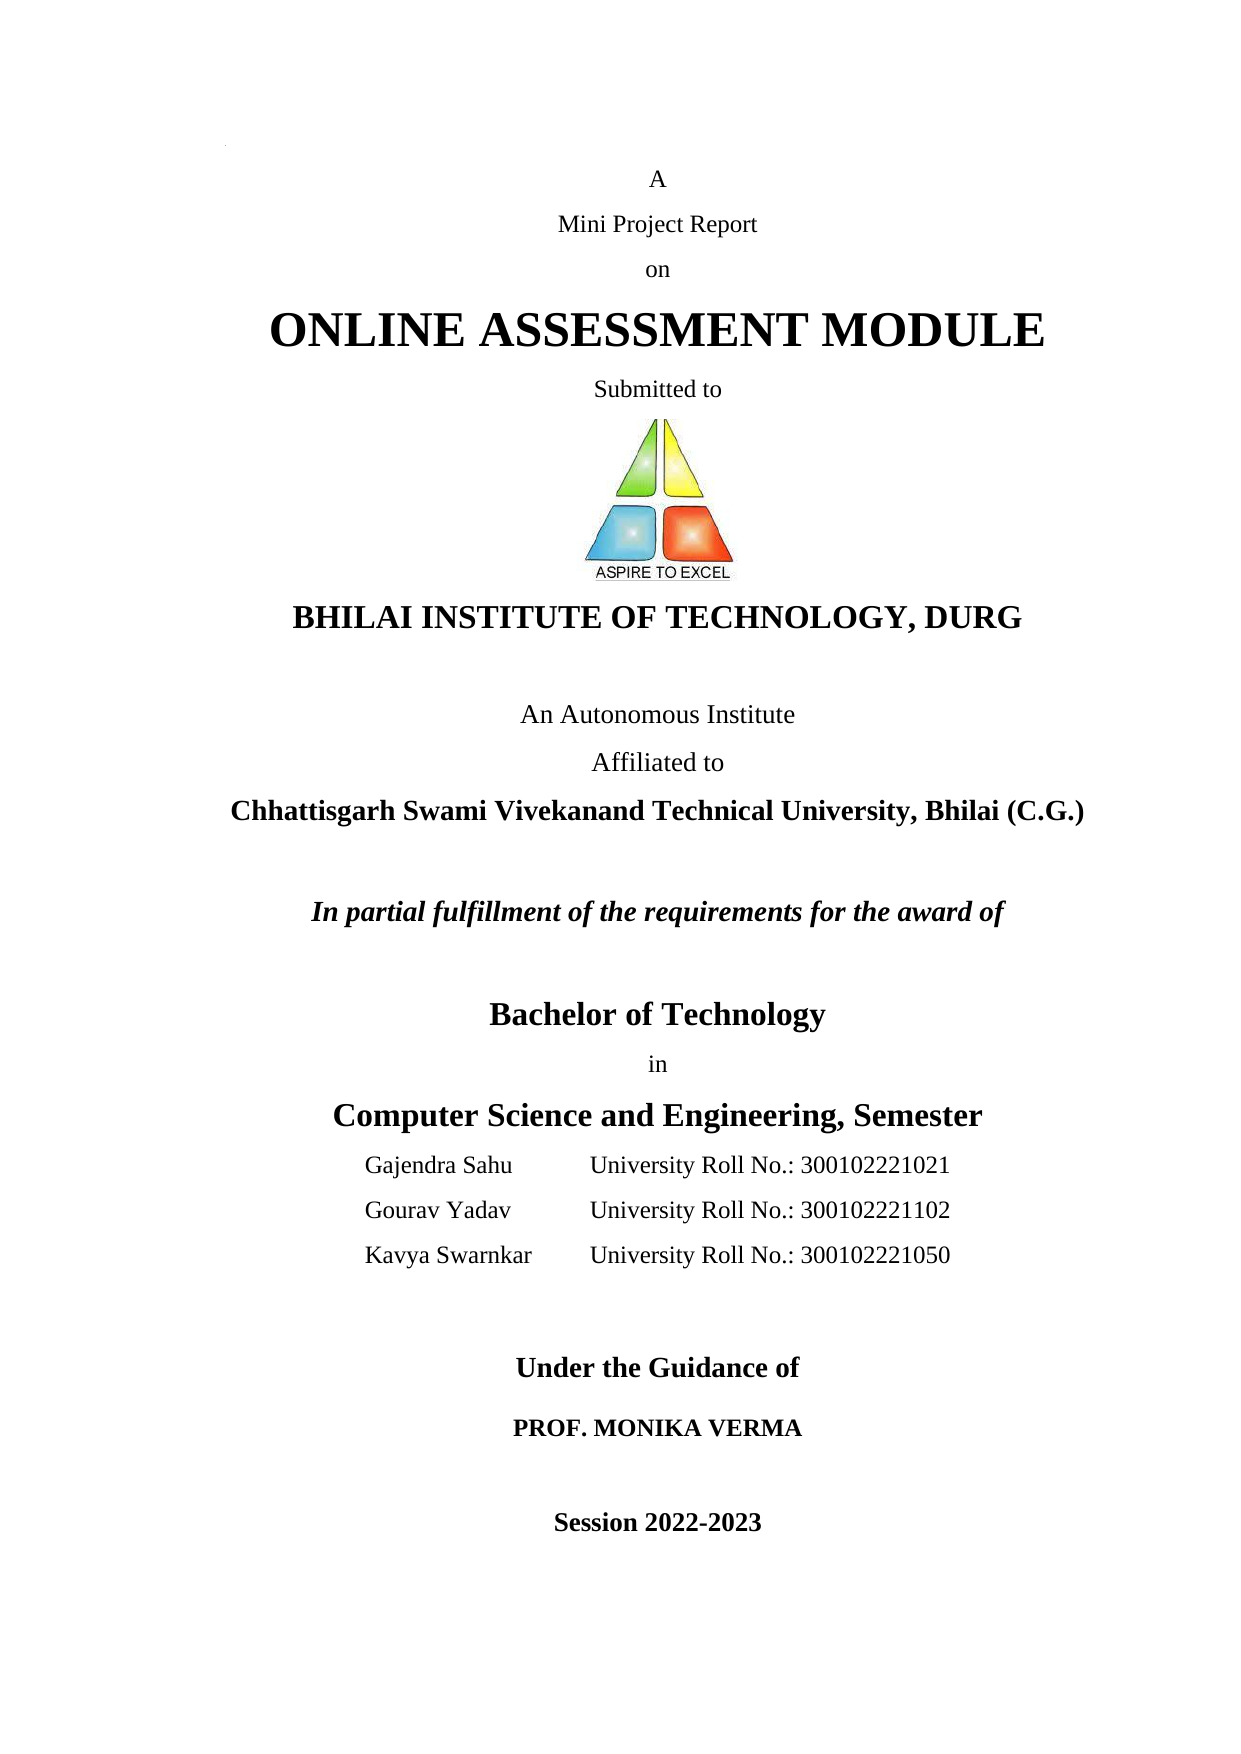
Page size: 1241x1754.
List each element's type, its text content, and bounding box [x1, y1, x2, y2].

text Under the Guidance of [225, 1351, 1090, 1384]
text on [225, 254, 1090, 283]
text BHILAI INSTITUTE OF TECHNOLOGY, DURG [225, 597, 1090, 636]
picture [577, 419, 739, 581]
text A [225, 164, 1090, 192]
text Computer Science and Engineering, Semester [225, 1095, 1090, 1133]
text Bachelor of Technology [225, 994, 1090, 1033]
text Mini Project Report [225, 209, 1090, 238]
text Kavya Swarnkar University Roll No.: 300102221050 [225, 1241, 1090, 1269]
text Session 2022-2023 [225, 1506, 1090, 1537]
text ONLINE ASSESSMENT MODULE [225, 300, 1090, 357]
text An Autonomous Institute [225, 698, 1090, 729]
text Affiliated to [225, 746, 1090, 777]
text In partial fulfillment of the requirements for the award of [225, 894, 1090, 927]
text Chhattisgarh Swami Vivekanand Technical University, Bhilai (C.G.) [225, 793, 1090, 827]
text PROF. MONIKA VERMA [225, 1413, 1090, 1442]
text Gourav Yadav University Roll No.: 300102221102 [225, 1195, 1090, 1224]
text Gajendra Sahu University Roll No.: 300102221021 [225, 1150, 1090, 1178]
text in [225, 1049, 1090, 1078]
text Submitted to [225, 374, 1090, 403]
